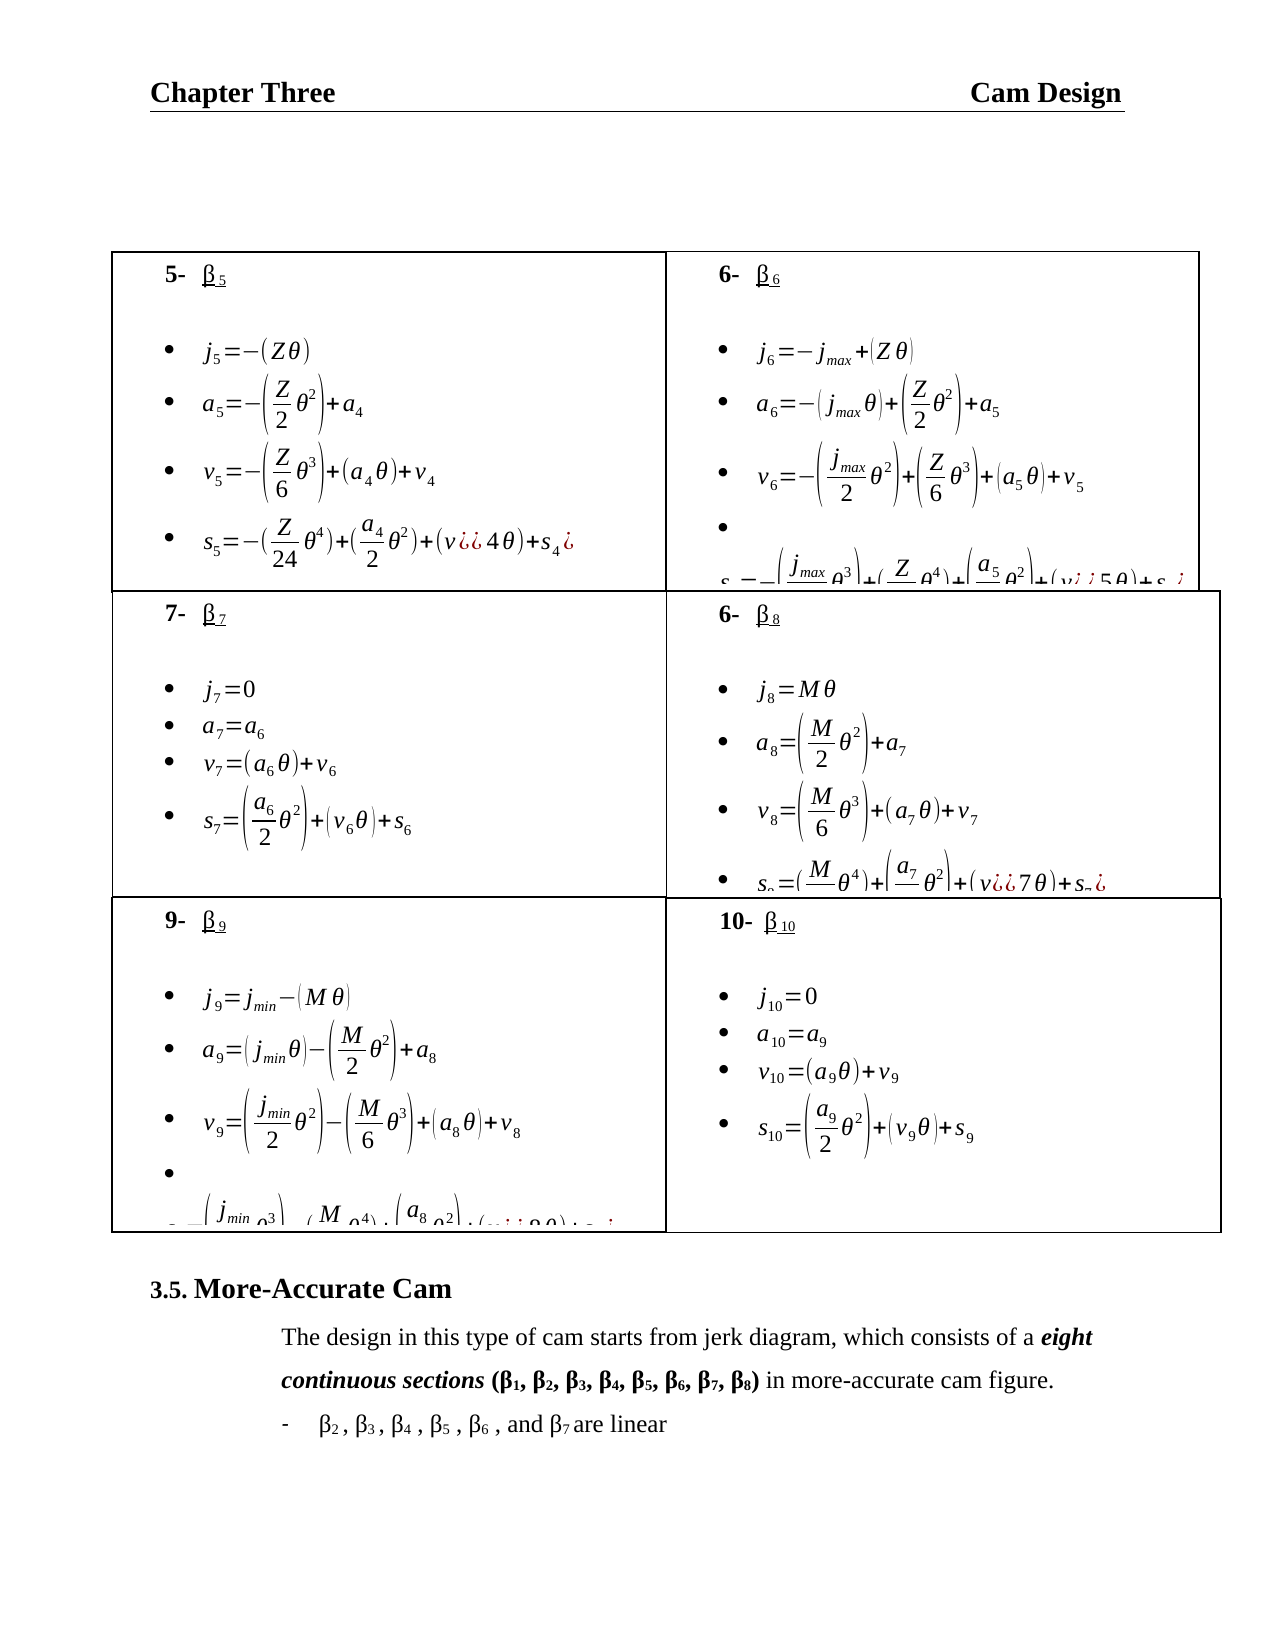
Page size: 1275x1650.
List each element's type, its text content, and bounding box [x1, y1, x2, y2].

text The design in this type of cam starts from jerk diagram, which consists of a eight continuous sections (β1, β2, β3, β4, β5, β6, β7, β8) in more-accurate cam figure. [281, 1322, 1125, 1393]
text 3.5. More-Accurate Cam [150, 1271, 1125, 1305]
list β2 , β3 , β4 , β5 , β6 , and β7 are linear [281, 1408, 1125, 1438]
